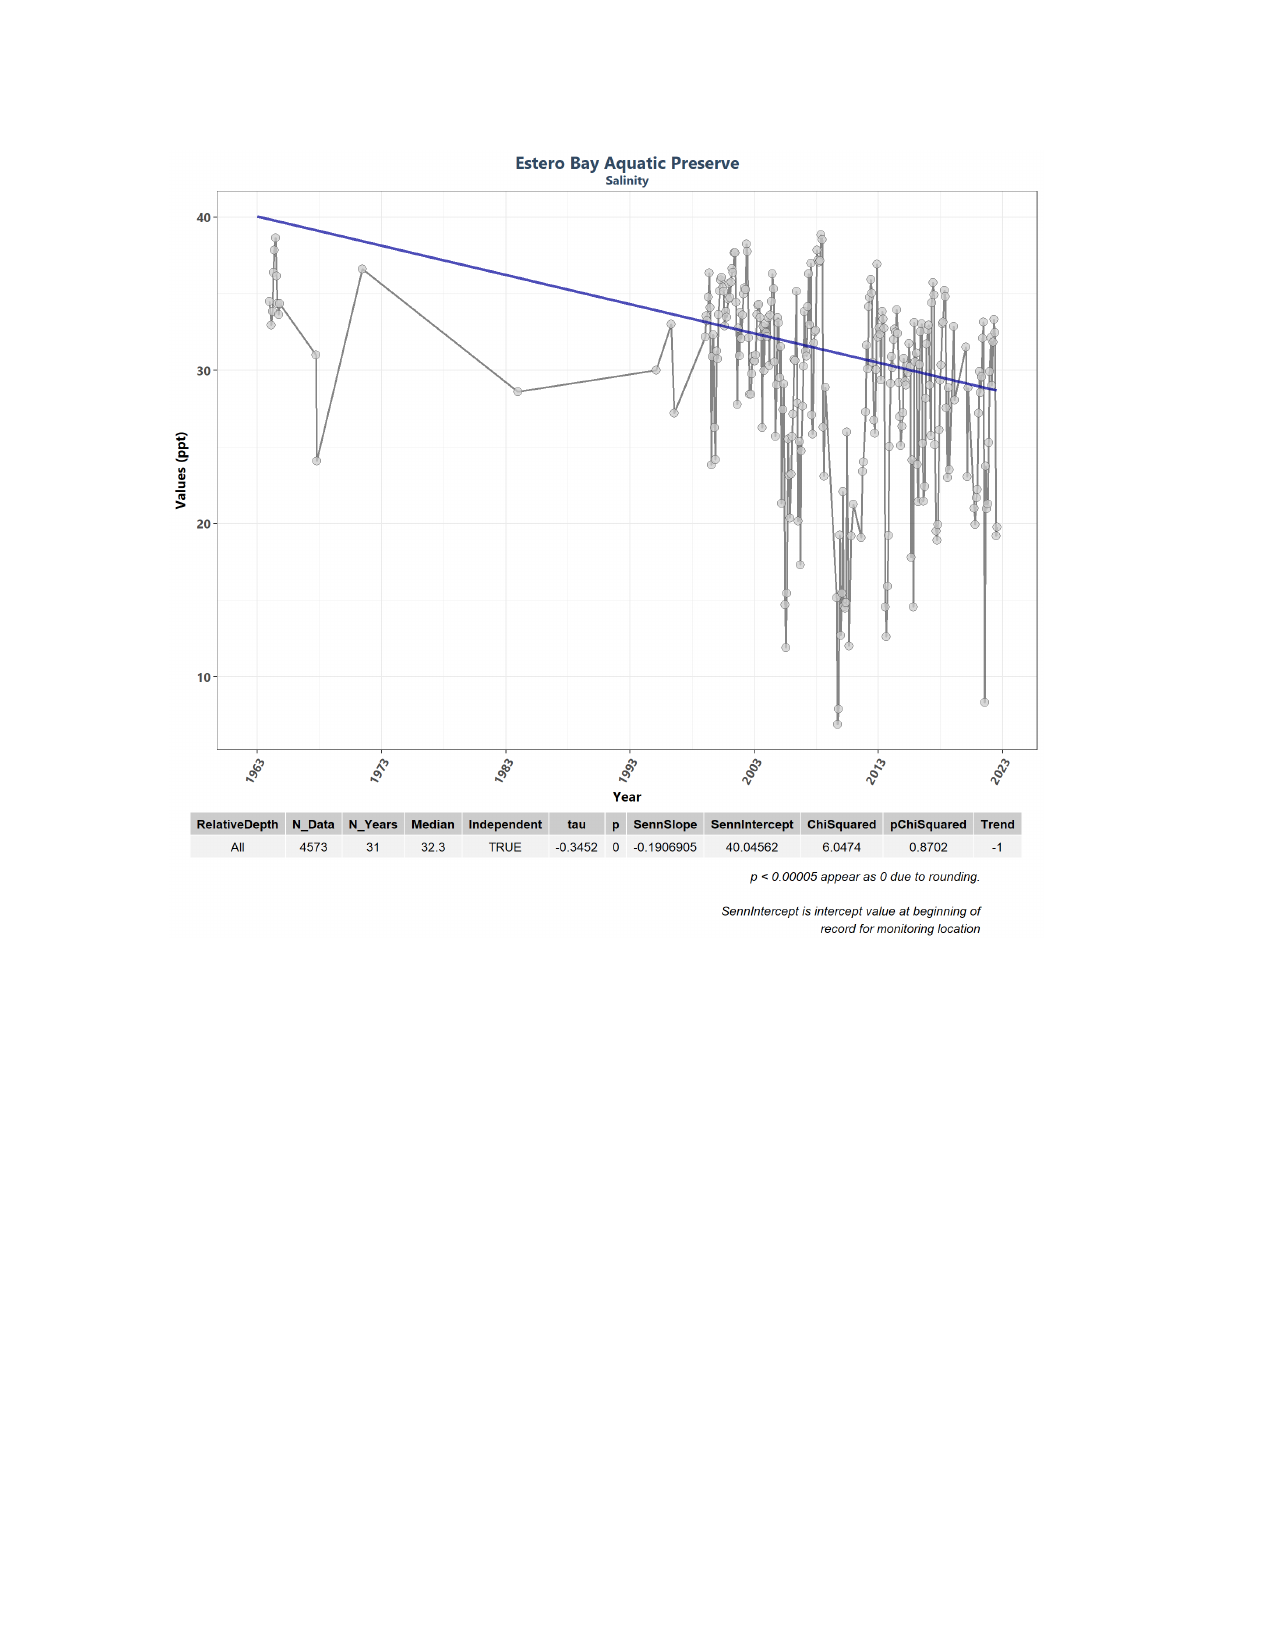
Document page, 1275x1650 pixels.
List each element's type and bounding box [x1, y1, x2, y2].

picture [168, 150, 1044, 938]
